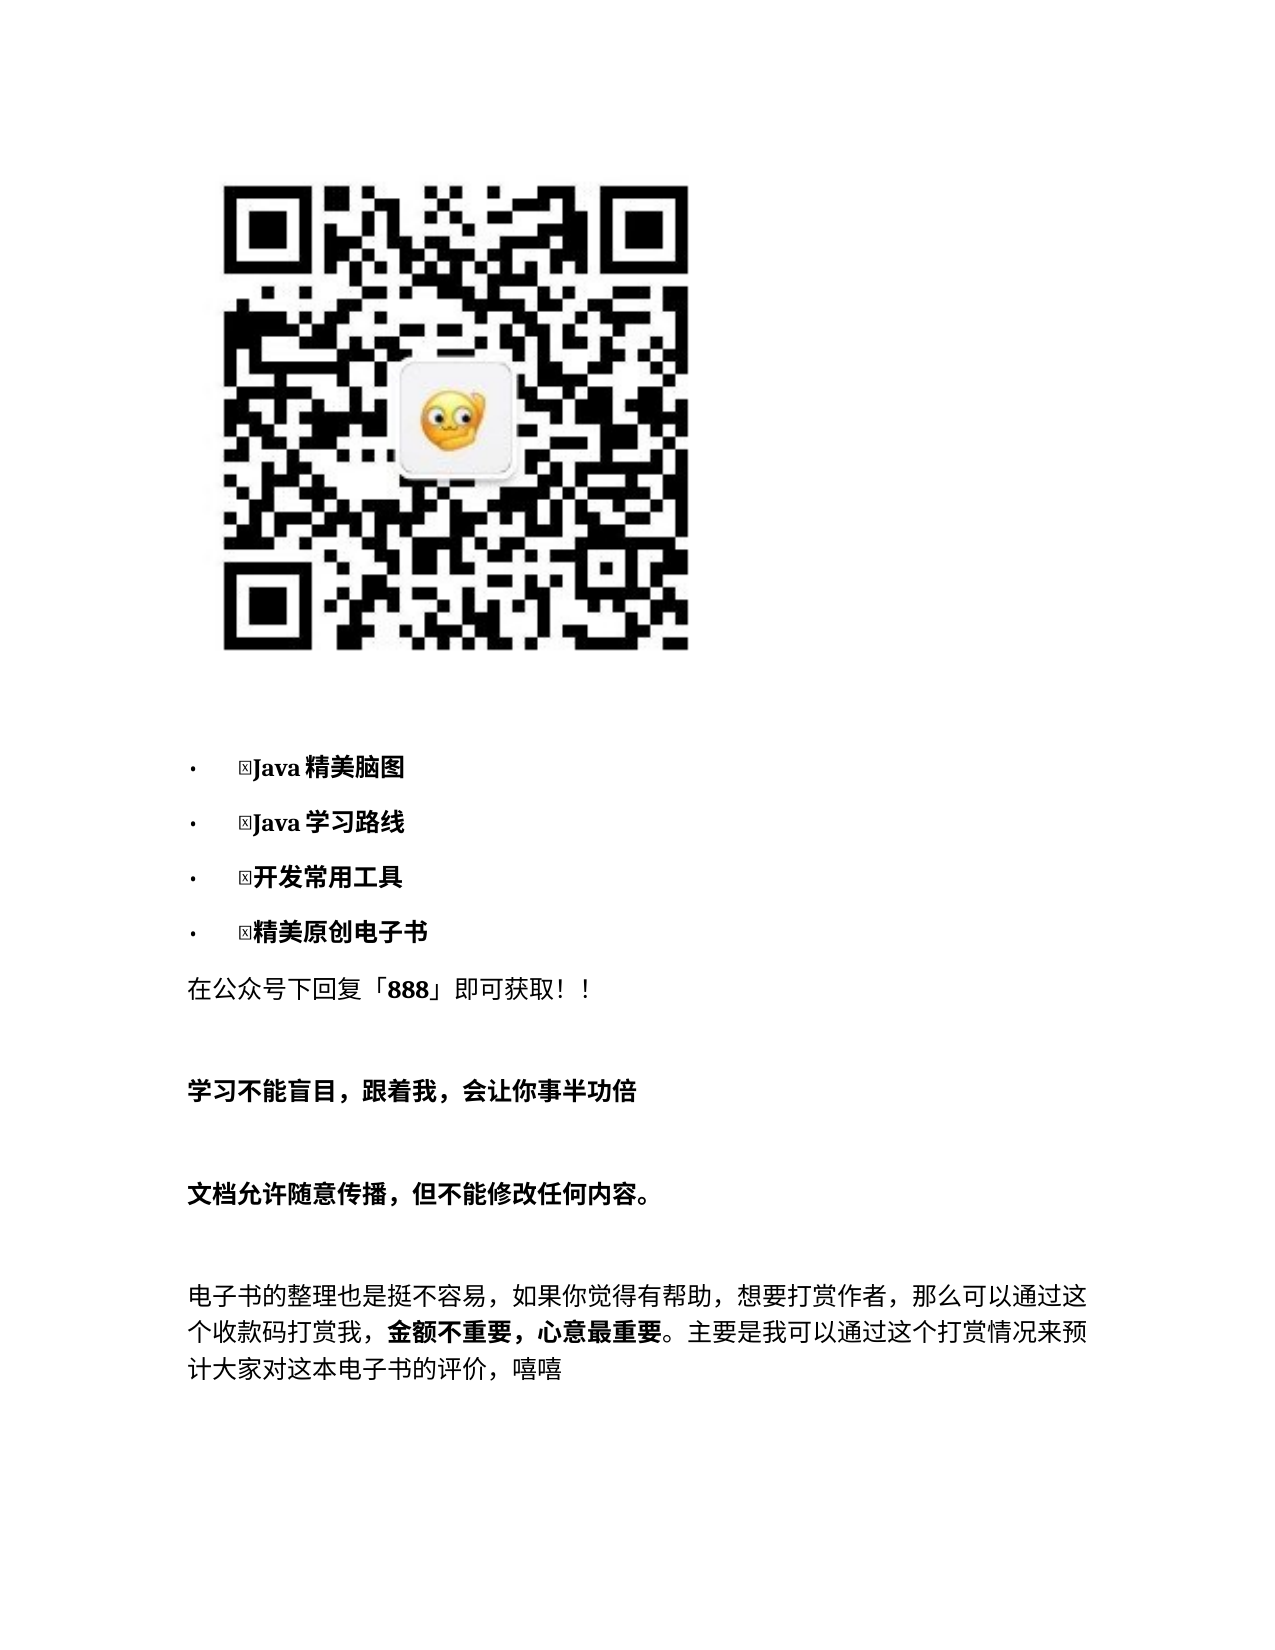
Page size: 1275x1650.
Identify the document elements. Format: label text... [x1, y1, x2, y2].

list 🔥精美原创电子书 [187, 914, 1087, 948]
picture [187, 150, 725, 688]
text 在公众号下回复「888」即可获取！！ [187, 969, 1087, 1005]
list 🔥Java学习路线 [187, 804, 1087, 838]
text 文档允许随意传播，但不能修改任何内容。 [187, 1174, 1087, 1210]
list 🔥开发常用工具 [187, 859, 1087, 893]
text 学习不能盲目，跟着我，会让你事半功倍 [187, 1072, 1087, 1108]
text 电子书的整理也是挺不容易，如果你觉得有帮助，想要打赏作者，那么可以通过这个收款码打赏我，金额不重要，心意最重要。主要是我可以通过这个打赏情况来预计大家对这本电子书的评价，嘻嘻 [187, 1277, 1087, 1385]
list 🔥Java精美脑图 [187, 749, 1087, 784]
